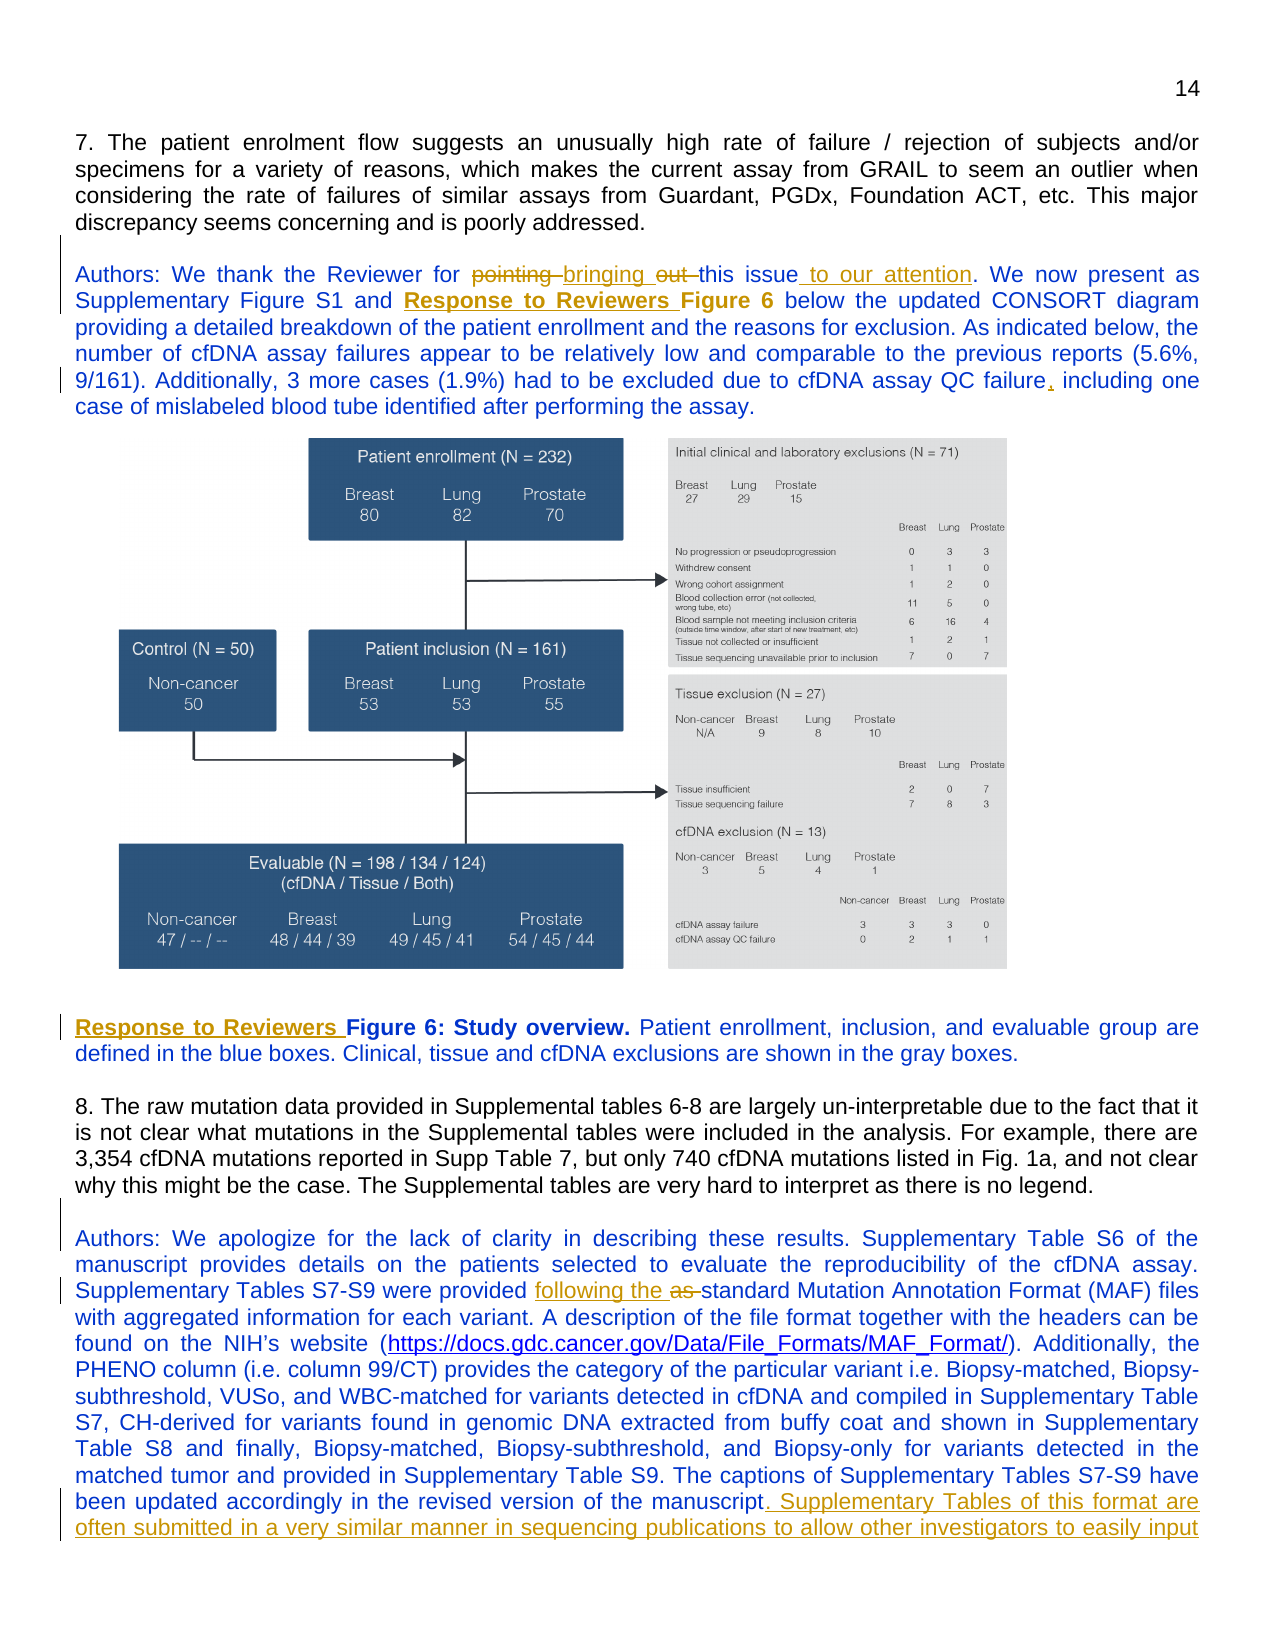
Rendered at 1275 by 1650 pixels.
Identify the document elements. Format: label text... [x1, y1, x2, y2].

picture [118, 438, 1007, 969]
text Authors: We thank the Reviewer for this issue. We now present as Supplementary Figure S1 and Figure 6 below the updated CONSORT diagram providing a detailed breakdown of the patient enrollment and the reasons for exclusion. As indicated below, the number of cfDNA assay failures appear to be relatively low and comparable to the previous reports (5.6%, 9/161). Additionally, 3 more cases (1.9%) had to be excluded due to cfDNA assay QC failure including one case of mislabeled blood tube identified after performing the assay. [75, 261, 1200, 419]
text 8. The raw mutation data provided in Supplemental tables 6-8 are largely un-interpretable due to the fact that it is not clear what mutations in the Supplemental tables were included in the analysis. For example, there are 3,354 cfDNA mutations reported in Supp Table 7, but only 740 cfDNA mutations listed in Fig. 1a, and not clear why this might be the case. The Supplemental tables are very hard to interpret as there is no legend. [75, 1093, 1200, 1198]
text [75, 1224, 1200, 1541]
text Figure 6: Study overview. Patient enrollment, inclusion, and evaluable group are defined in the blue boxes. Clinical, tissue and cfDNA exclusions are shown in the gray boxes. [75, 1014, 1200, 1066]
text 7. The patient enrolment flow suggests an unusually high rate of failure / rejection of subjects and/or specimens for a variety of reasons, which makes the current assay from GRAIL to seem an outlier when considering the rate of failures of similar assays from Guardant, PGDx, Foundation ACT, etc. This major discrepancy seems concerning and is poorly addressed. [75, 129, 1200, 235]
